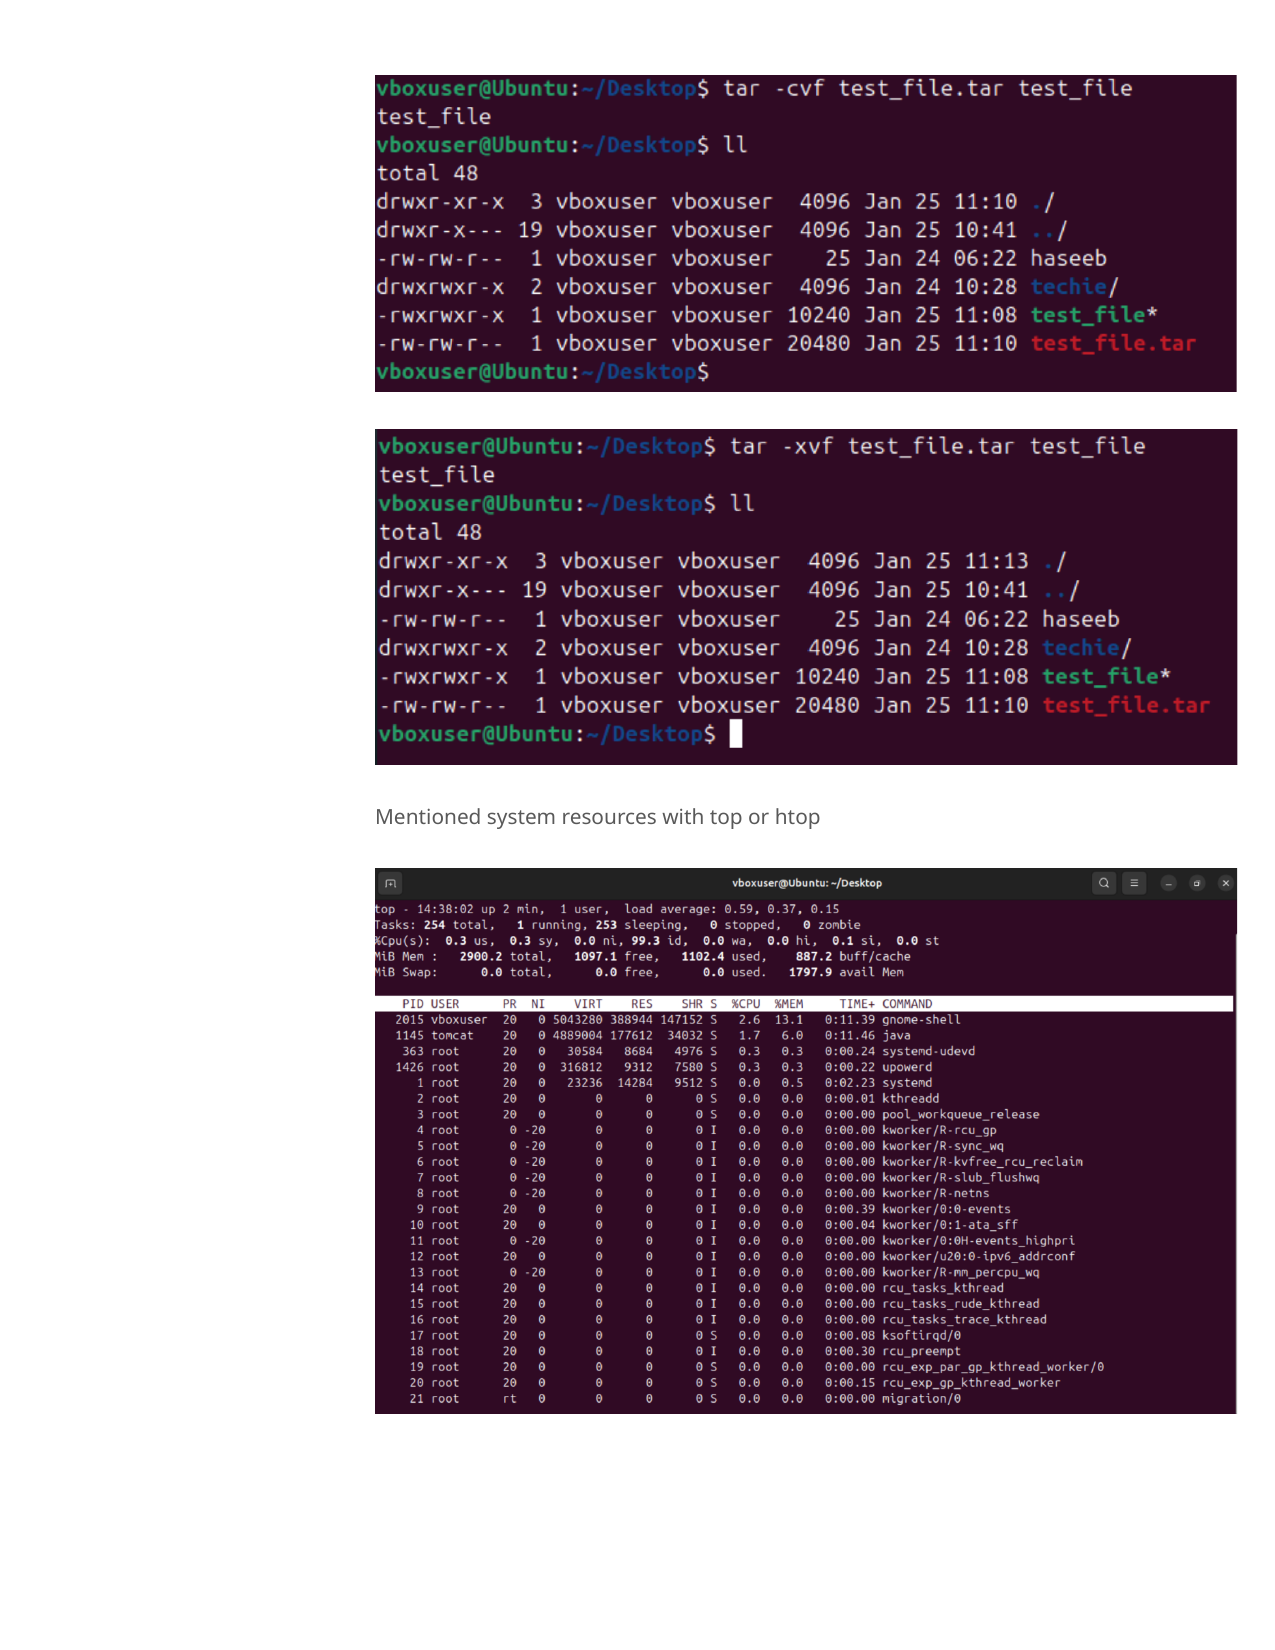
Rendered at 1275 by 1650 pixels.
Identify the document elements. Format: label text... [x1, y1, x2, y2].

picture [375, 429, 1238, 765]
text Mentioned system resources with top or htop [375, 802, 1087, 831]
picture [375, 868, 1238, 1414]
picture [375, 75, 1237, 392]
